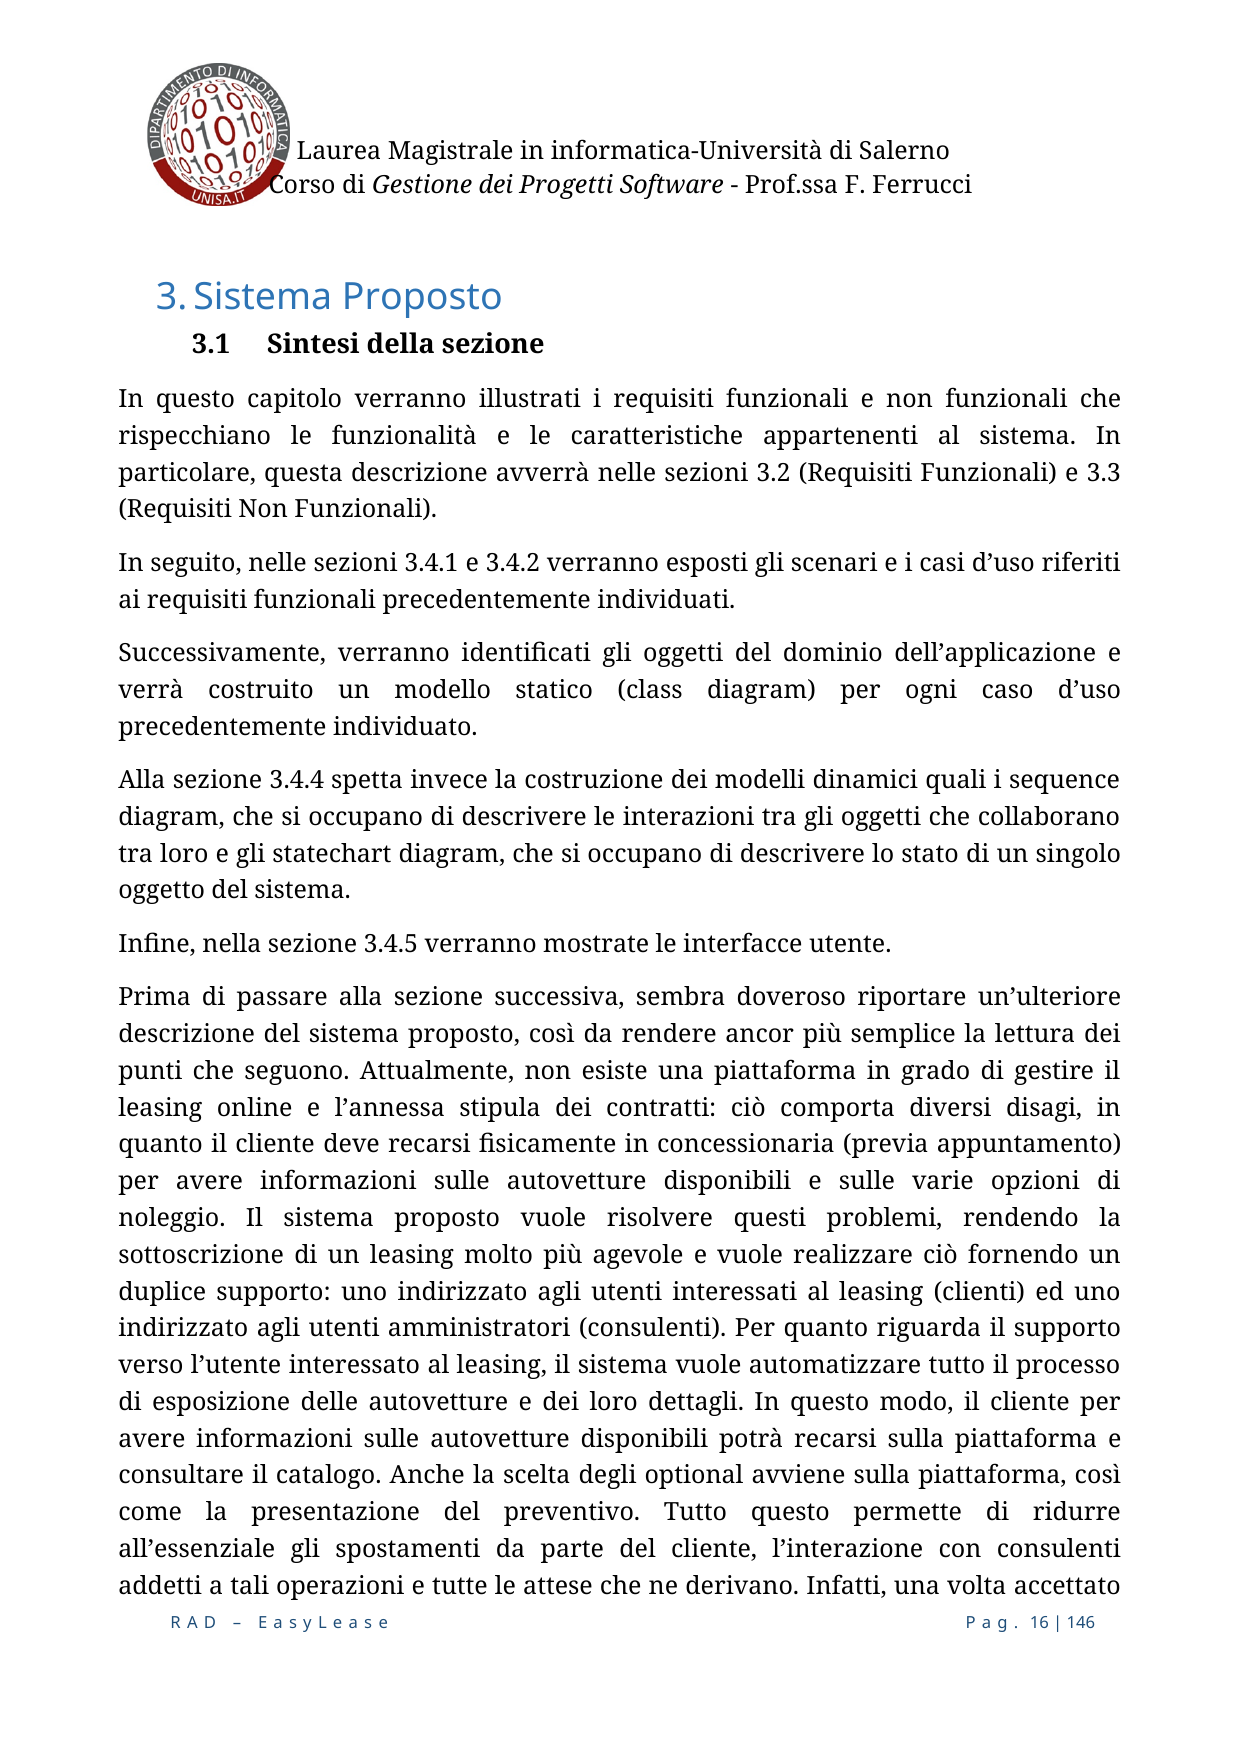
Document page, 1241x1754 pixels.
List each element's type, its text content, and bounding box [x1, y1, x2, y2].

text In questo capitolo verranno illustrati i requisiti funzionali e non funzionali che rispecchiano le funzionalità e le caratteristiche appartenenti al sistema. In particolare, questa descrizione avverrà nelle sezioni 3.2 (Requisiti Funzionali) e 3.3 (Requisiti Non Funzionali). [118, 381, 1122, 525]
picture [147, 63, 290, 206]
list Sistema Proposto [156, 269, 1122, 320]
text Successivamente, verranno identificati gli oggetti del dominio dell’applicazione e verrà costruito un modello statico (class diagram) per ogni caso d’uso precedentemente individuato. [118, 635, 1122, 742]
list Sintesi della sezione [192, 324, 1122, 361]
text Infine, nella sezione 3.4.5 verranno mostrate le interfacce utente. [118, 926, 1122, 959]
text Alla sezione 3.4.4 spetta invece la costruzione dei modelli dinamici quali i sequence diagram, che si occupano di descrivere le interazioni tra gli oggetti che collaborano tra loro e gli statechart diagram, che si occupano di descrivere lo stato di un singolo oggetto del sistema. [118, 762, 1122, 906]
text In seguito, nelle sezioni 3.4.1 e 3.4.2 verranno esposti gli scenari e i casi d’uso riferiti ai requisiti funzionali precedentemente individuati. [118, 544, 1122, 615]
